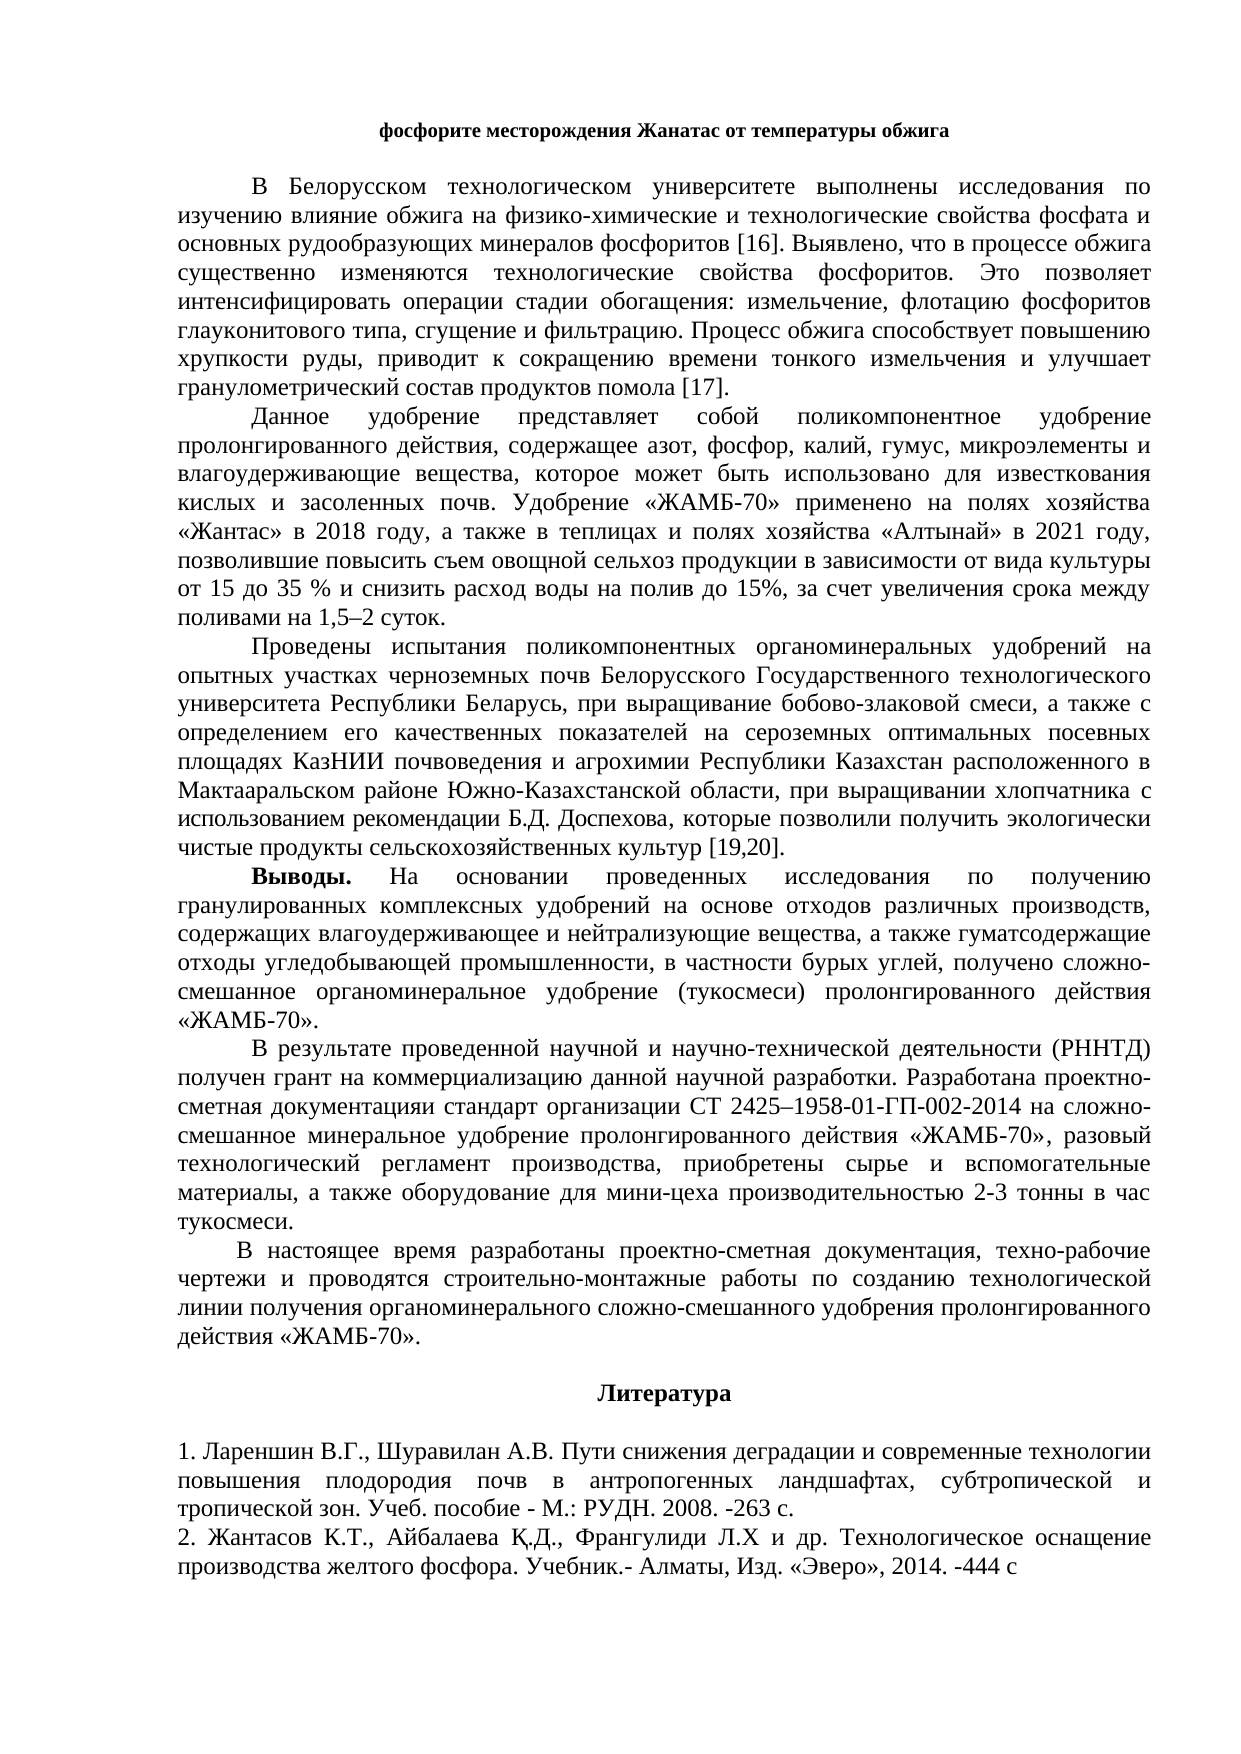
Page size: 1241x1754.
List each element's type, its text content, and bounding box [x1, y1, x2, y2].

text Данное удобрение представляет собой поликомпонентное удобрение пролонгированного действия, содержащее азот, фосфор, калий, гумус, микроэлементы и влагоудерживающие вещества, которое может быть использовано для известкования кислых и засоленных почв. Удобрение «ЖАМБ-70» применено на полях хозяйства «Жантас» в 2018 году, а также в теплицах и полях хозяйства «Алтынай» в 2021 году, позволившие повысить съем овощной сельхоз продукции в зависимости от вида культуры от 15 до 35 % и снизить расход воды на полив до 15%, за счет увеличения срока между поливами на 1,5–2 суток. [177, 401, 1152, 631]
text Проведены испытания поликомпонентных органоминеральных удобрений на опытных участках черноземных почв Белорусского Государственного технологического университета Республики Беларусь, при выращивание бобово-злаковой смеси, а также с определением его качественных показателей на сероземных оптимальных посевных площадях КазНИИ почвоведения и агрохимии Республики Казахстан расположенного в Мактааральском районе Южно-Казахстанской области, при выращивании хлопчатника с использованием рекомендации Б.Д. Доспехова, которые позволили получить экологически чистые продукты сельскохозяйственных культур [19,20]. [177, 631, 1152, 861]
text В Белорусском технологическом университете выполнены исследования по изучению влияние обжига на физико-химические и технологические свойства фосфата и основных рудообразующих минералов фосфоритов [16]. Выявлено, что в процессе обжига существенно изменяются технологические свойства фосфоритов. Это позволяет интенсифицировать операции стадии обогащения: измельчение, флотацию фосфоритов глауконитового типа, сгущение и фильтрацию. Процесс обжига способствует повышению хрупкости руды, приводит к сокращению времени тонкого измельчения и улучшает гранулометрический состав продуктов помола [17]. [177, 171, 1152, 401]
text Литература [177, 1378, 1152, 1407]
text В настоящее время разработаны проектно-сметная документация, техно-рабочие чертежи и проводятся строительно-монтажные работы по созданию технологической линии получения органоминерального сложно-смешанного удобрения пролонгированного действия «ЖАМБ-70». [177, 1235, 1152, 1350]
text В результате проведенной научной и научно-технической деятельности (РННТД) получен грант на коммерциализацию данной научной разработки. Разработана проектно-сметная документацияи стандарт организации СТ 2425–1958-01-ГП-002-2014 на сложно-смешанное минеральное удобрение пролонгированного действия «ЖАМБ-70», разовый технологический регламент производства, приобретены сырье и вспомогательные материалы, а также оборудование для мини-цеха производительностью 2-3 тонны в час тукосмеси. [177, 1033, 1152, 1235]
text 1. Лареншин В.Г., Шуравилан А.В. пути снижения деградации и современные технологии повышения плодородия почв в антропогенных ландшафтах, субтропической и тропической зон. Учеб. пособие - М.: РУДН. 2008. -263 с. [177, 1436, 1152, 1522]
text 2. Жантасов К.Т., Айбалаева Қ.Д., Франгулиди Л.Х и др. Технологическое оснащение производства желтого фосфора. Учебник.- Алматы, Изд. «Эверо», 2014. -444 с [177, 1522, 1152, 1580]
text Выводы. На основании проведенных исследования по получению гранулированных комплексных удобрений на основе отходов различных производств, содержащих влагоудерживающее и нейтрализующие вещества, а также гуматсодержащие отходы угледобывающей промышленности, в частности бурых углей, получено сложно-смешанное органоминеральное удобрение (тукосмеси) пролонгированного действия «ЖАМБ-70». [177, 861, 1152, 1033]
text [244, 118, 1085, 142]
